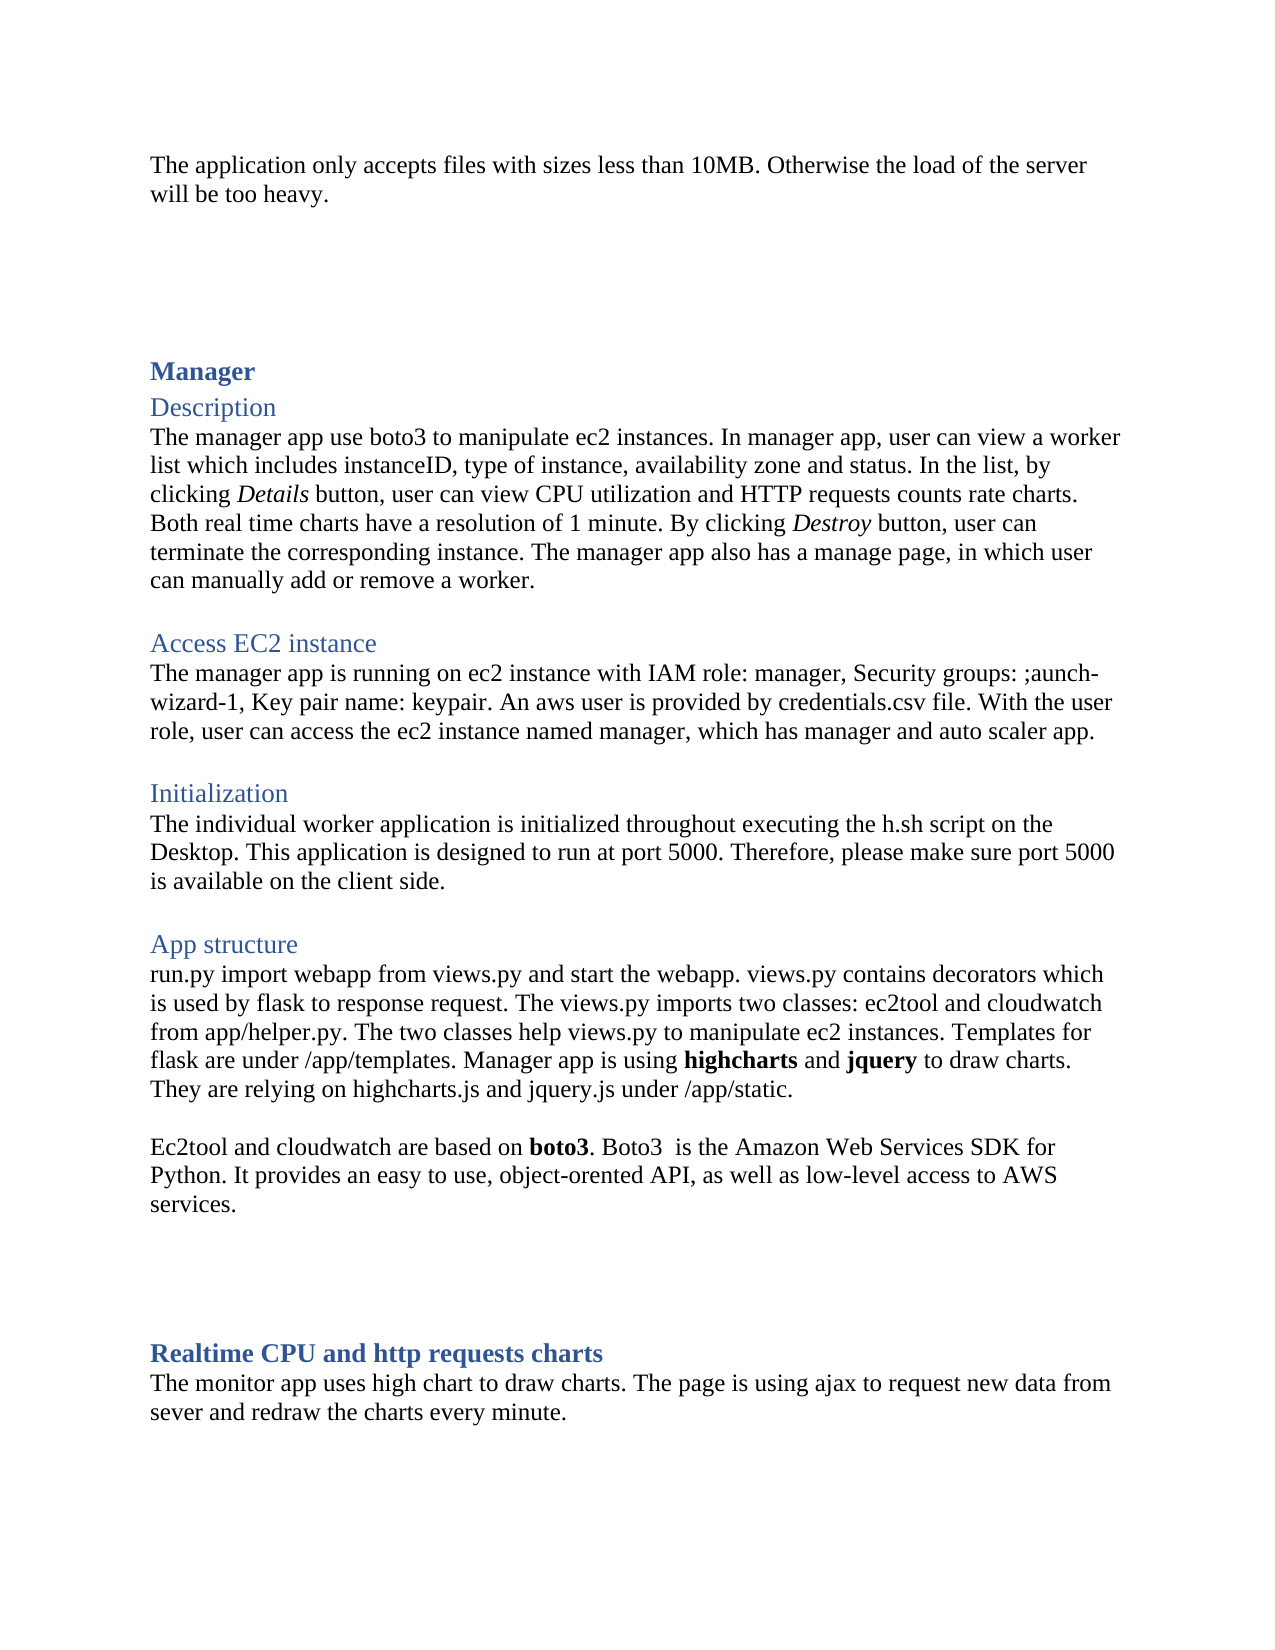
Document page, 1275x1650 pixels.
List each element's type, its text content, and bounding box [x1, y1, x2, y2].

subtitle App structure [150, 928, 1125, 959]
subtitle Initialization [150, 778, 1125, 809]
text The monitor app uses high chart to draw charts. The page is using ajax to request new data from sever and redraw the charts every minute. [150, 1368, 1125, 1426]
text The individual worker application is initialized throughout executing the h.sh script on the Desktop. This application is designed to run at port 5000. Therefore, please make sure port 5000 is available on the client side. [150, 809, 1125, 895]
text The application only accepts files with sizes less than 10MB. Otherwise the load of the server will be too heavy. [150, 150, 1125, 207]
subtitle Manager [150, 355, 1125, 387]
text run.py import webapp from views.py and start the webapp. views.py contains decorators which is used by flask to response request. The views.py imports two classes: ec2tool and cloudwatch from app/helper.py. The two classes help views.py to manipulate ec2 instances. Templates for flask are under /app/templates. Manager app is using highcharts and jquery to draw charts. They are relying on highcharts.js and jquery.js under /app/static. [150, 959, 1125, 1103]
subtitle Description [150, 391, 1125, 422]
text The manager app use boto3 to manipulate ec2 instances. In manager app, user can view a worker list which includes instanceID, type of instance, availability zone and status. In the list, by clicking Details button, user can view CPU utilization and HTTP requests counts rate charts. Both real time charts have a resolution of 1 minute. By clicking Destroy button, user can terminate the corresponding instance. The manager app also has a manage page, in which user can manually add or remove a worker. [150, 422, 1125, 594]
subtitle Access EC2 instance [150, 627, 1125, 658]
text Ec2tool and cloudwatch are based on boto3. Boto3 is the Amazon Web Services SDK for Python. It provides an easy to use, object-orented API, as well as low-level access to AWS services. [150, 1132, 1125, 1218]
subtitle Realtime CPU and http requests charts [150, 1337, 1125, 1368]
text The manager app is running on ec2 instance with IAM role: manager, Security groups: ;aunch-wizard-1, Key pair name: keypair. An aws user is provided by credentials.csv file. With the user role, user can access the ec2 instance named manager, which has manager and auto scaler app. [150, 658, 1125, 745]
